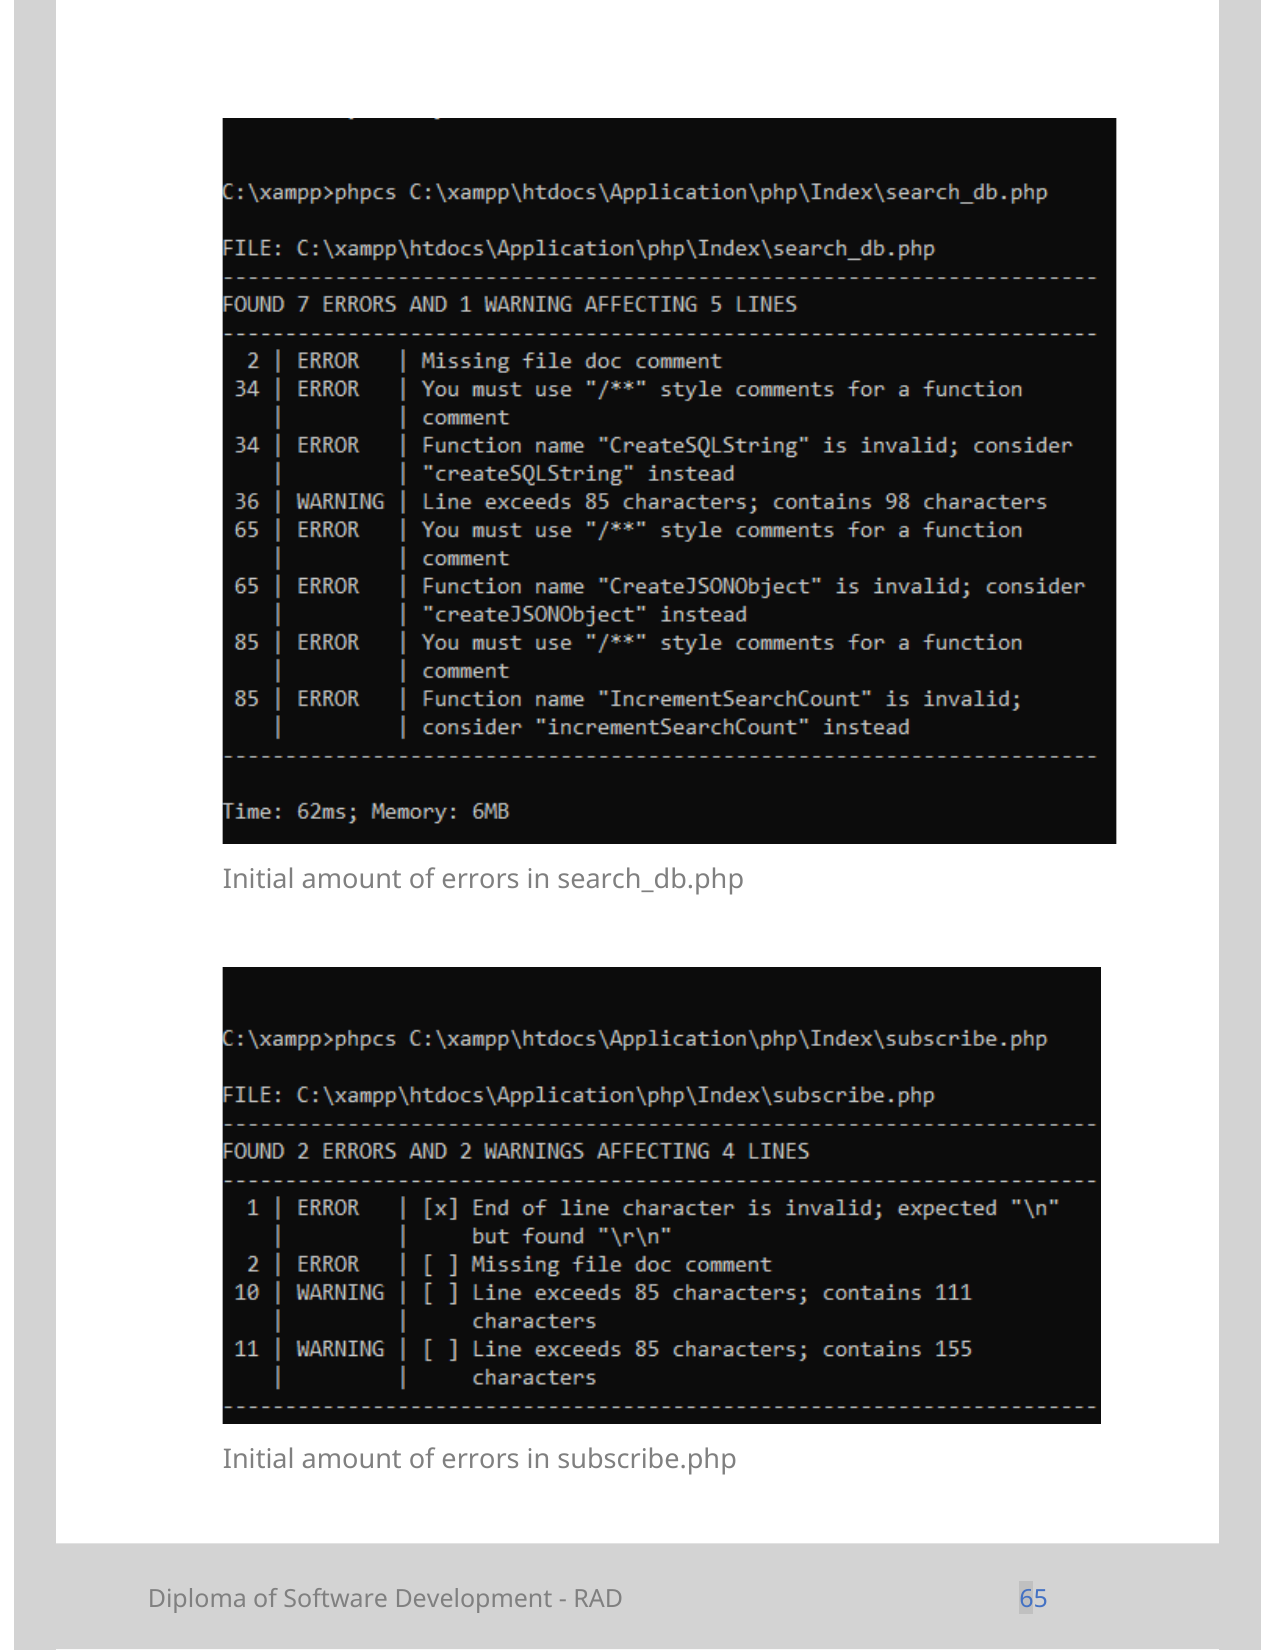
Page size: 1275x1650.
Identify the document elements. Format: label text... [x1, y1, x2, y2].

picture [222, 118, 1117, 844]
picture [222, 967, 1101, 1424]
text Initial amount of errors in search_db.php [223, 860, 1127, 897]
text Initial amount of errors in subscribe.php [223, 1440, 1127, 1477]
